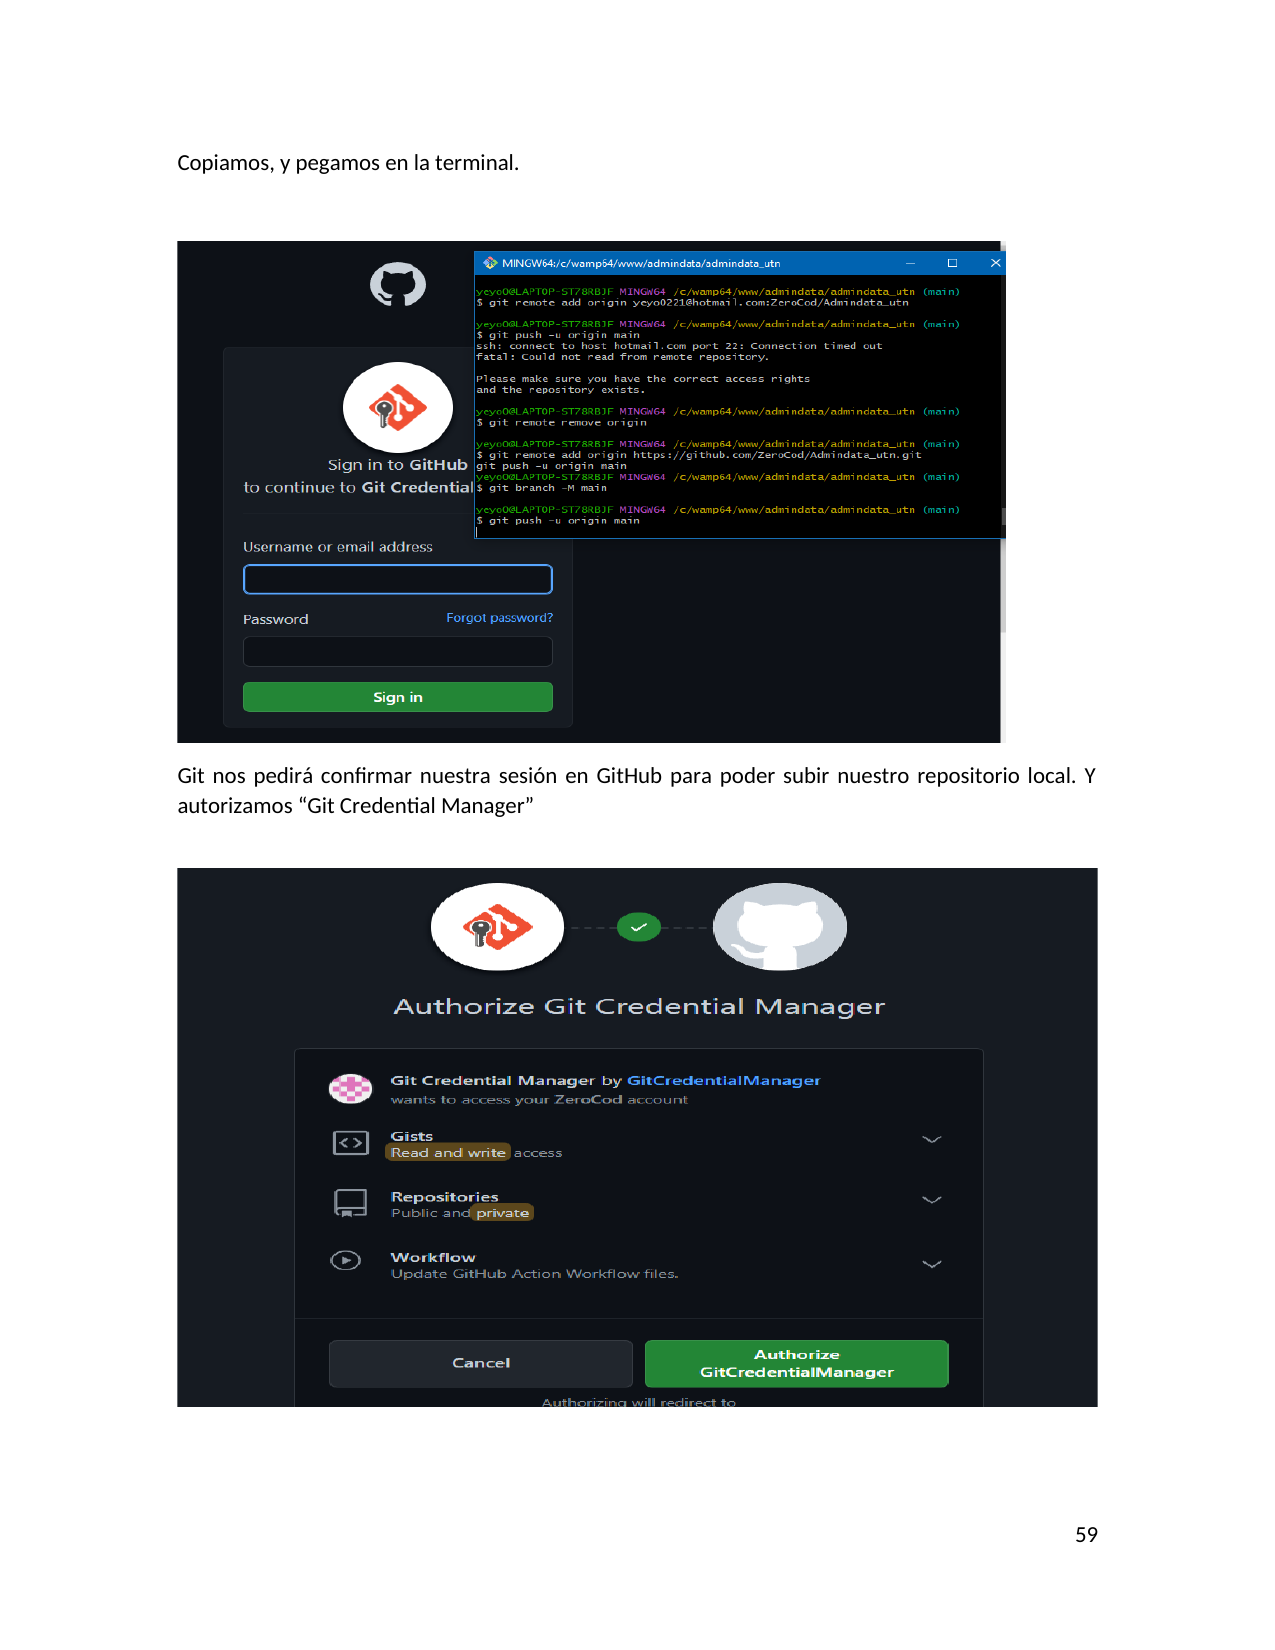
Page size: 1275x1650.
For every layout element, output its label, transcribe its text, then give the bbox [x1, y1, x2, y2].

picture [177, 241, 1006, 743]
text Git nos pedirá confirmar nuestra sesión en GitHub para poder subir nuestro repositorio local. Y autorizamos “Git Credential Manager” [177, 761, 1098, 819]
text Copiamos, y pegamos en la terminal. [177, 148, 1098, 176]
picture [177, 868, 1098, 1407]
